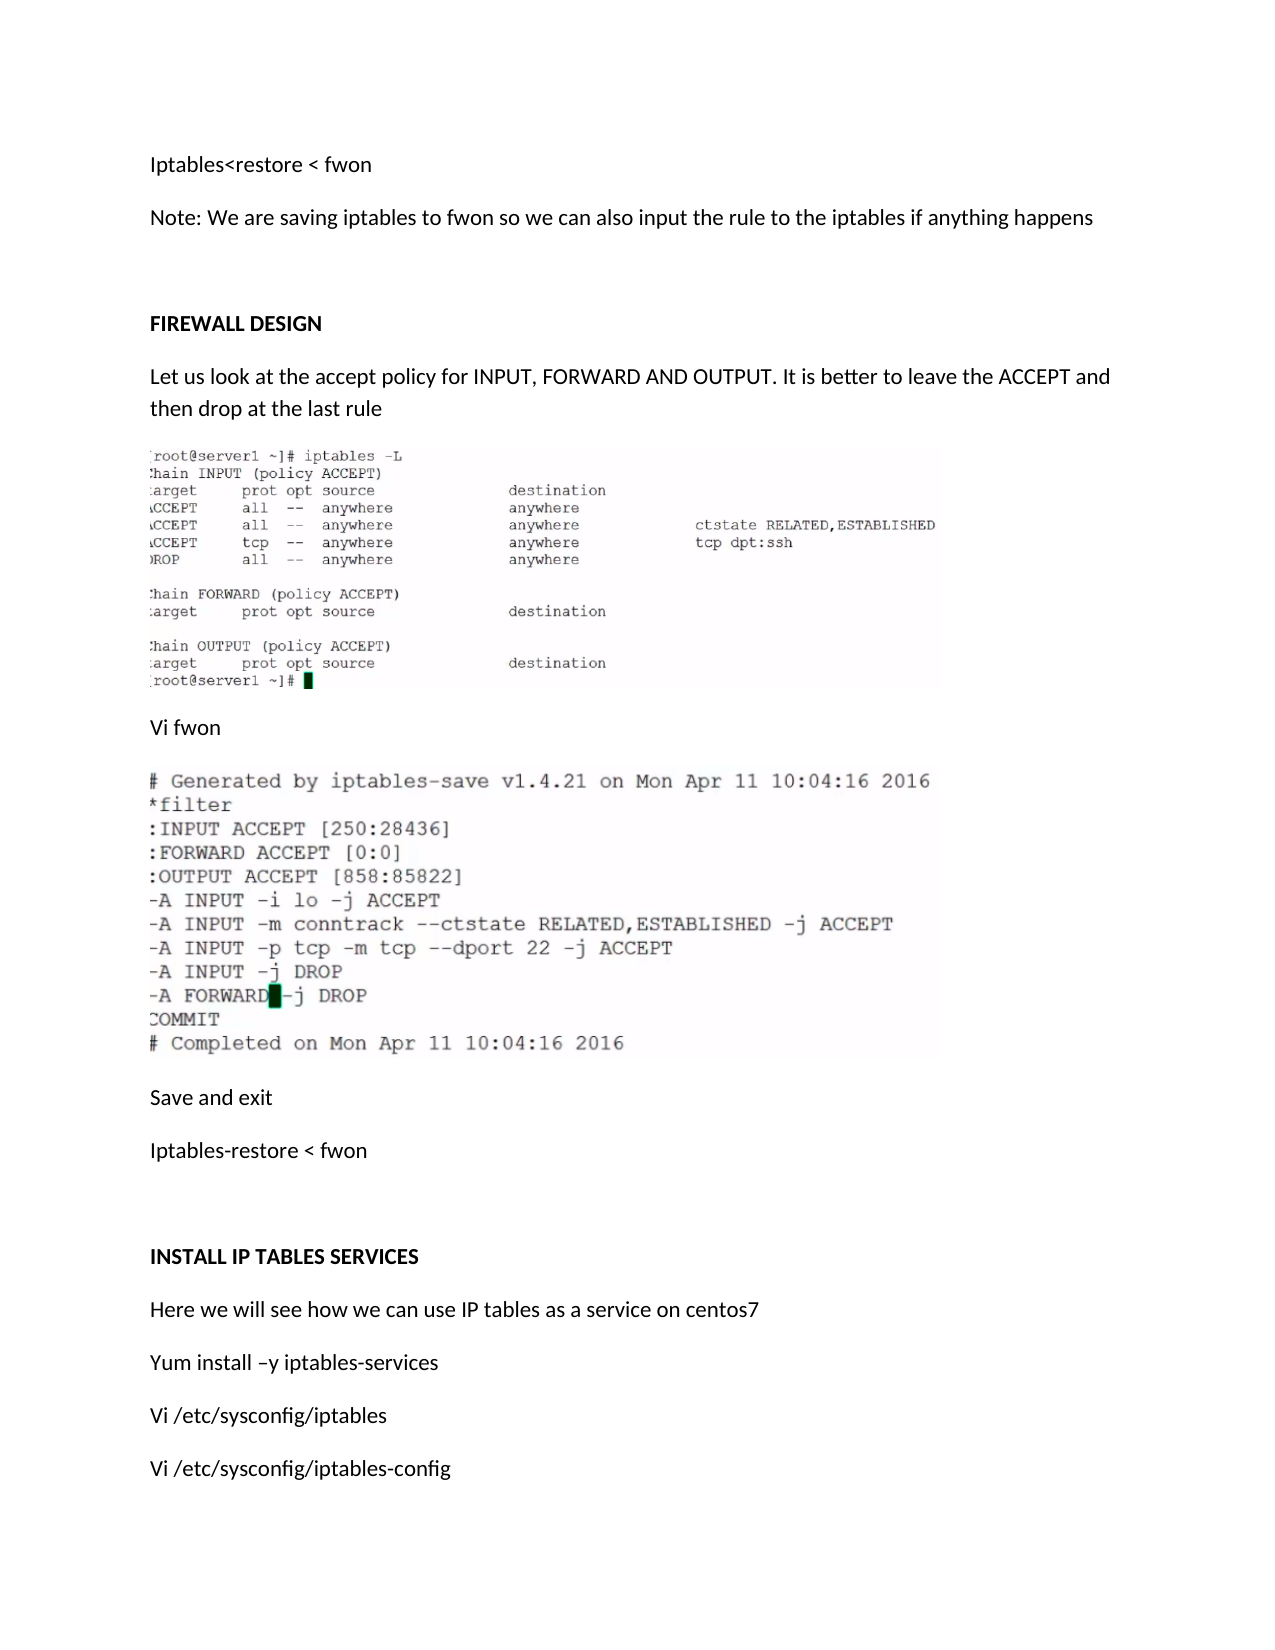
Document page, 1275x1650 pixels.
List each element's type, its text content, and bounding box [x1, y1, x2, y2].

text Vi /etc/sysconfig/iptables-config [150, 1454, 1125, 1482]
picture [150, 447, 942, 689]
text Note: We are saving iptables to fwon so we can also input the rule to the iptables if anything happens [150, 203, 1125, 231]
text INSTALL IP TABLES SERVICES [150, 1242, 1125, 1270]
text Let us look at the accept policy for INPUT, FORWARD AND OUTPUT. It is better to leave the ACCEPT and then drop at the last rule [150, 362, 1125, 422]
text Iptables<restore < fwon [150, 150, 1125, 178]
text Yum install –y iptables-services [150, 1348, 1125, 1376]
text Here we will see how we can use IP tables as a service on centos7 [150, 1295, 1125, 1323]
text FIREWALL DESIGN [150, 309, 1125, 337]
text Vi fwon [150, 713, 1125, 741]
picture [150, 766, 939, 1059]
text Save and exit [150, 1083, 1125, 1111]
text Iptables-restore < fwon [150, 1136, 1125, 1164]
text Vi /etc/sysconfig/iptables [150, 1401, 1125, 1429]
